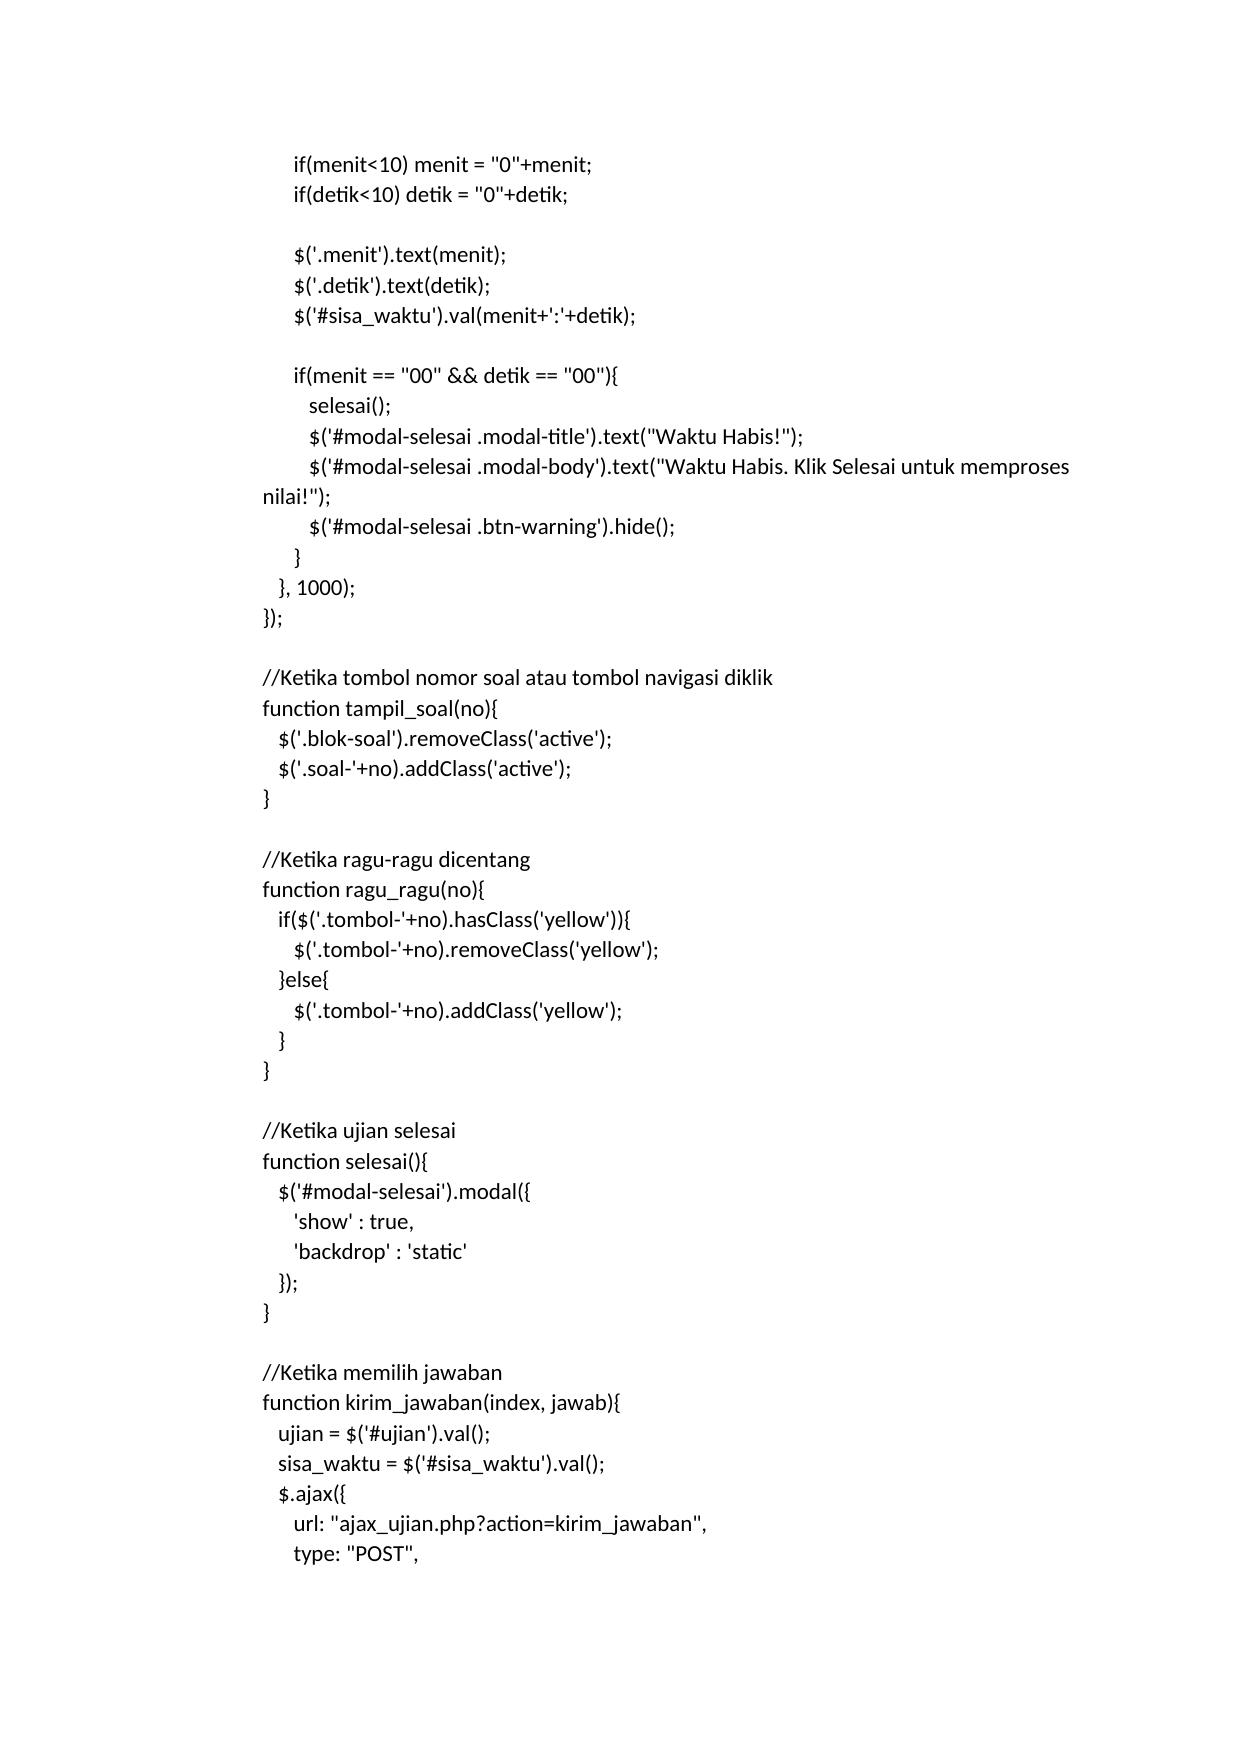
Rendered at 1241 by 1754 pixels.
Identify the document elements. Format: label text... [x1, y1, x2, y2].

list } [262, 1298, 1090, 1326]
list }else{ [262, 966, 1090, 994]
list }, 1000); [262, 573, 1090, 601]
list //Ketika ragu-ragu dicentang [262, 845, 1090, 873]
list $('.tombol-'+no).removeClass('yellow'); [262, 935, 1090, 963]
list $('#modal-selesai .modal-title').text("Waktu Habis!"); [262, 422, 1090, 450]
list function tampil_soal(no){ [262, 694, 1090, 722]
list } [262, 1026, 1090, 1054]
list $('.blok-soal').removeClass('active'); [262, 724, 1090, 752]
list }); [262, 1268, 1090, 1296]
list selesai(); [262, 392, 1090, 420]
list sisa_waktu = $('#sisa_waktu').val(); [262, 1449, 1090, 1477]
list //Ketika memilih jawaban [262, 1358, 1090, 1386]
list if($('.tombol-'+no).hasClass('yellow')){ [262, 905, 1090, 933]
list if(menit == "00" && detik == "00"){ [262, 361, 1090, 389]
list function ragu_ragu(no){ [262, 875, 1090, 903]
list $('#modal-selesai').modal({ [262, 1177, 1090, 1205]
list ujian = $('#ujian').val(); [262, 1419, 1090, 1447]
list //Ketika tombol nomor soal atau tombol navigasi diklik [262, 663, 1090, 692]
list 'backdrop' : 'static' [262, 1237, 1090, 1266]
list $('.menit').text(menit); [262, 241, 1090, 269]
list $('.soal-'+no).addClass('active'); [262, 754, 1090, 782]
list $('#modal-selesai .modal-body').text("Waktu Habis. Klik Selesai untuk memproses nilai!"); [262, 452, 1090, 510]
list $('.tombol-'+no).addClass('yellow'); [262, 996, 1090, 1024]
list $('.detik').text(detik); [262, 271, 1090, 299]
list function selesai(){ [262, 1147, 1090, 1175]
list 'show' : true, [262, 1207, 1090, 1235]
list }); [262, 603, 1090, 631]
list $('#modal-selesai .btn-warning').hide(); [262, 512, 1090, 541]
list if(detik<10) detik = "0"+detik; [262, 180, 1090, 208]
list url: "ajax_ujian.php?action=kirim_jawaban", [262, 1509, 1090, 1537]
list //Ketika ujian selesai [262, 1117, 1090, 1145]
list } [262, 543, 1090, 571]
list function kirim_jawaban(index, jawab){ [262, 1388, 1090, 1417]
list $('#sisa_waktu').val(menit+':'+detik); [262, 301, 1090, 329]
list $.ajax({ [262, 1479, 1090, 1507]
list } [262, 1056, 1090, 1084]
list type: "POST", [262, 1539, 1090, 1568]
list if(menit<10) menit = "0"+menit; [262, 150, 1090, 178]
list } [262, 784, 1090, 812]
